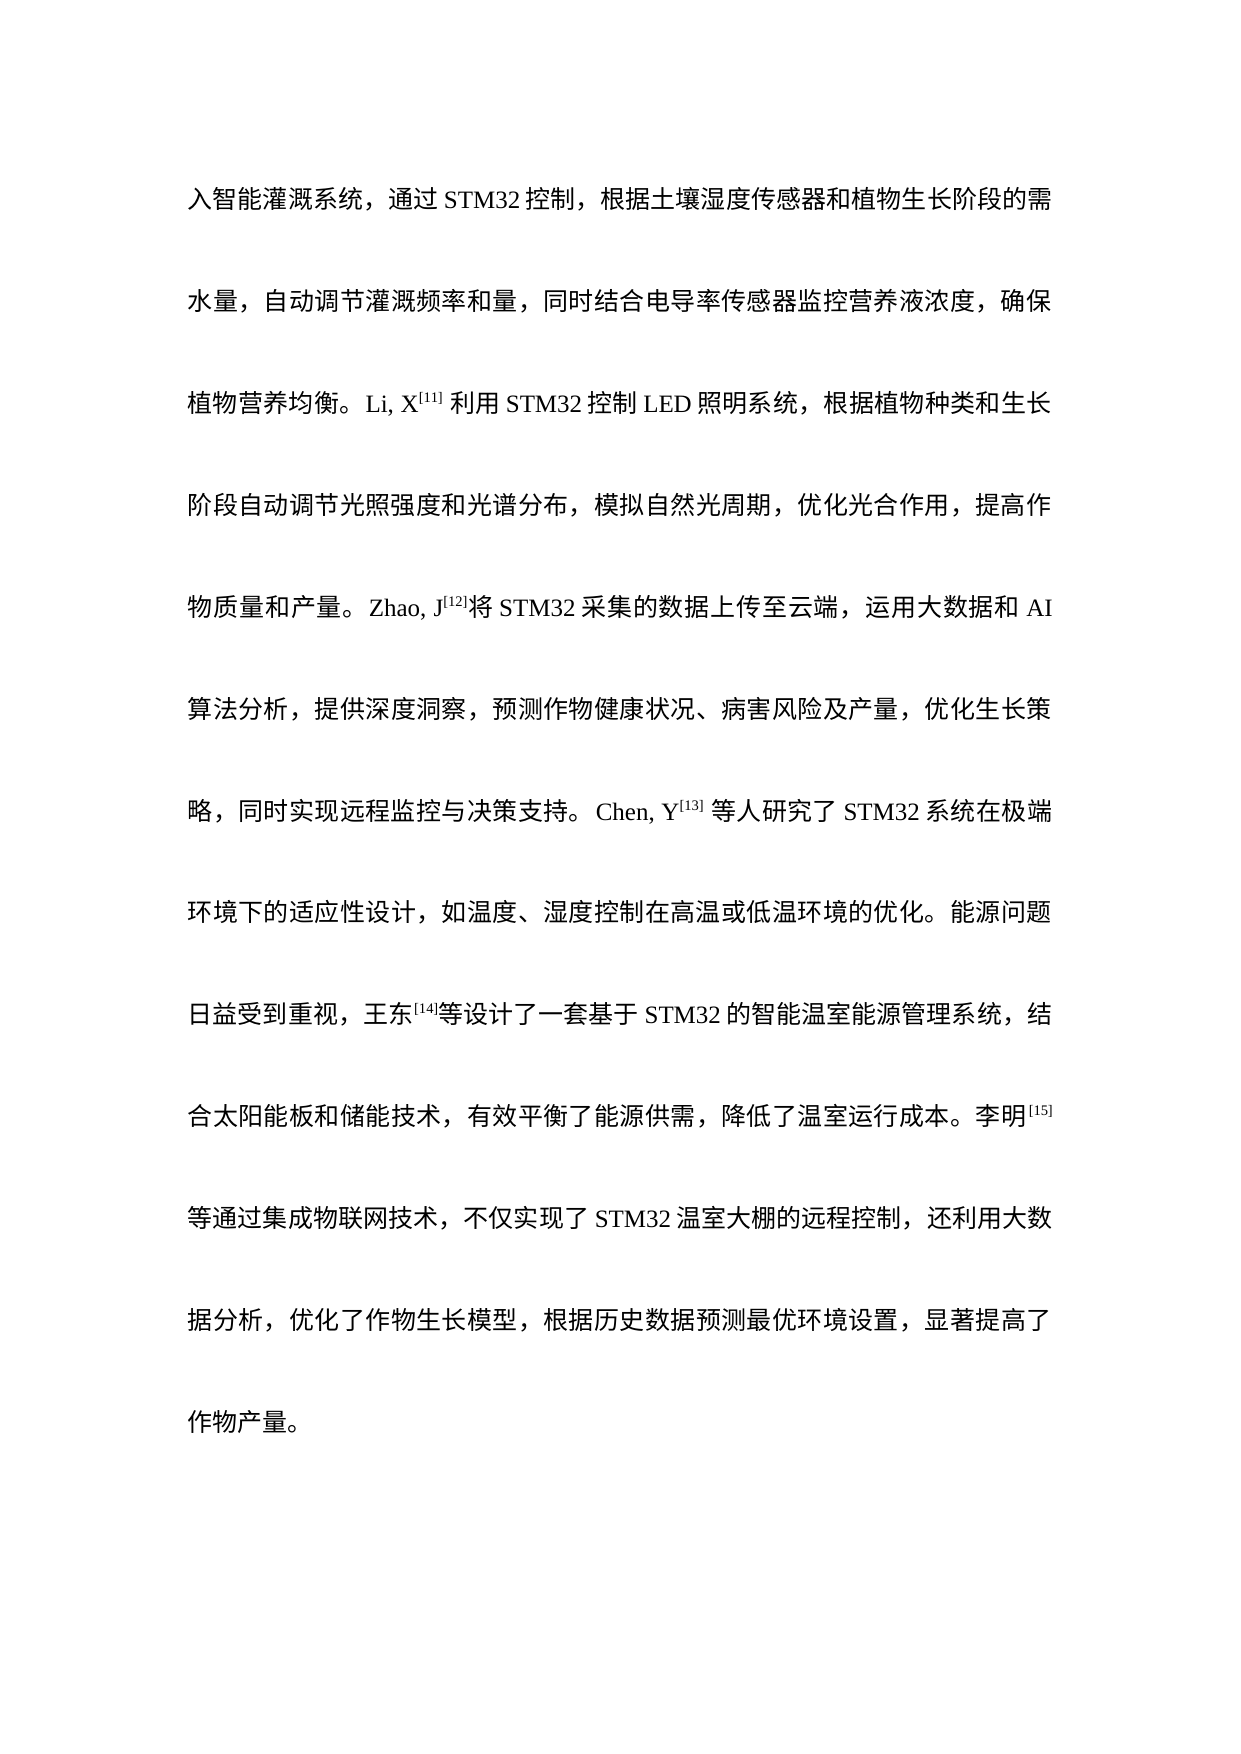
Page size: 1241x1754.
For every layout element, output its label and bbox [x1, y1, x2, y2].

text [187, 164, 1053, 1454]
